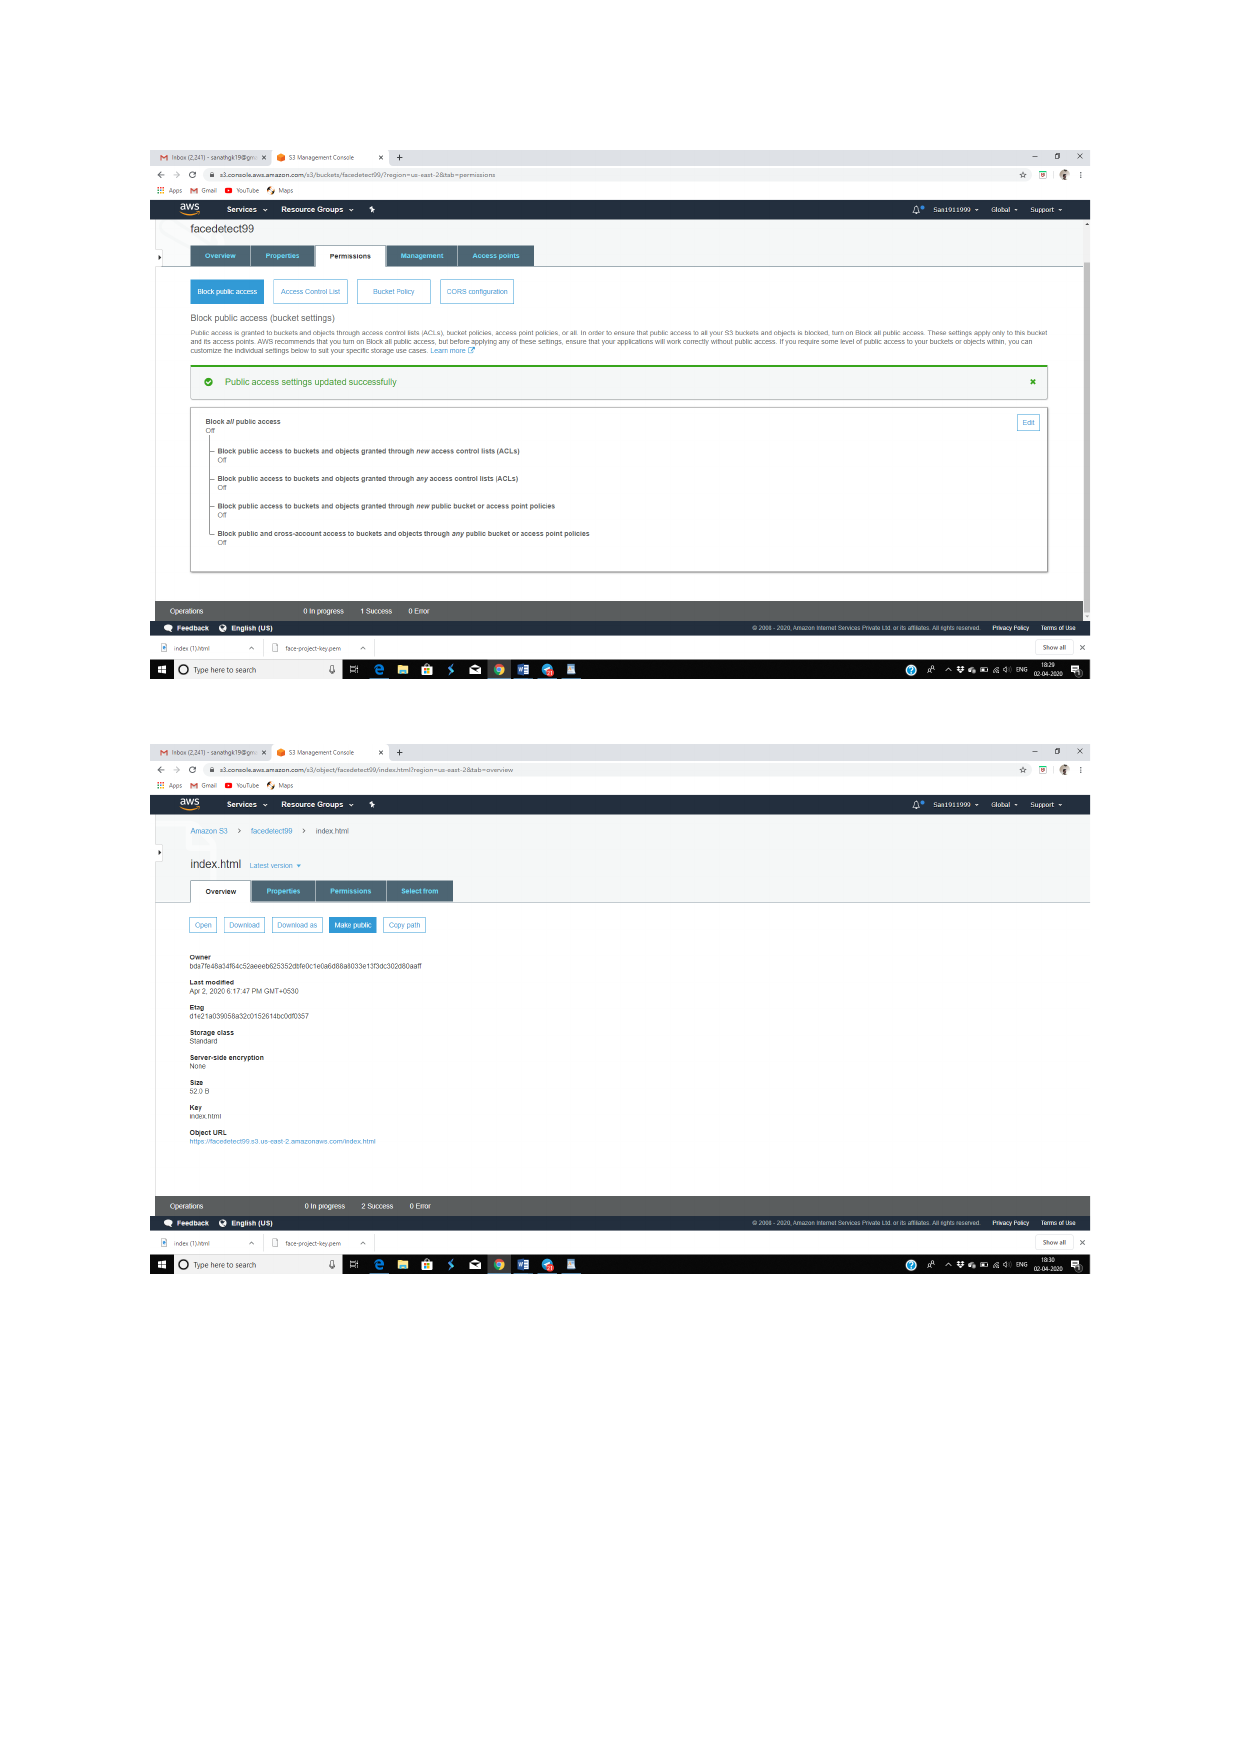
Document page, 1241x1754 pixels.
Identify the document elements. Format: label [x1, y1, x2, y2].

picture [150, 744, 1091, 1274]
picture [150, 150, 1091, 679]
